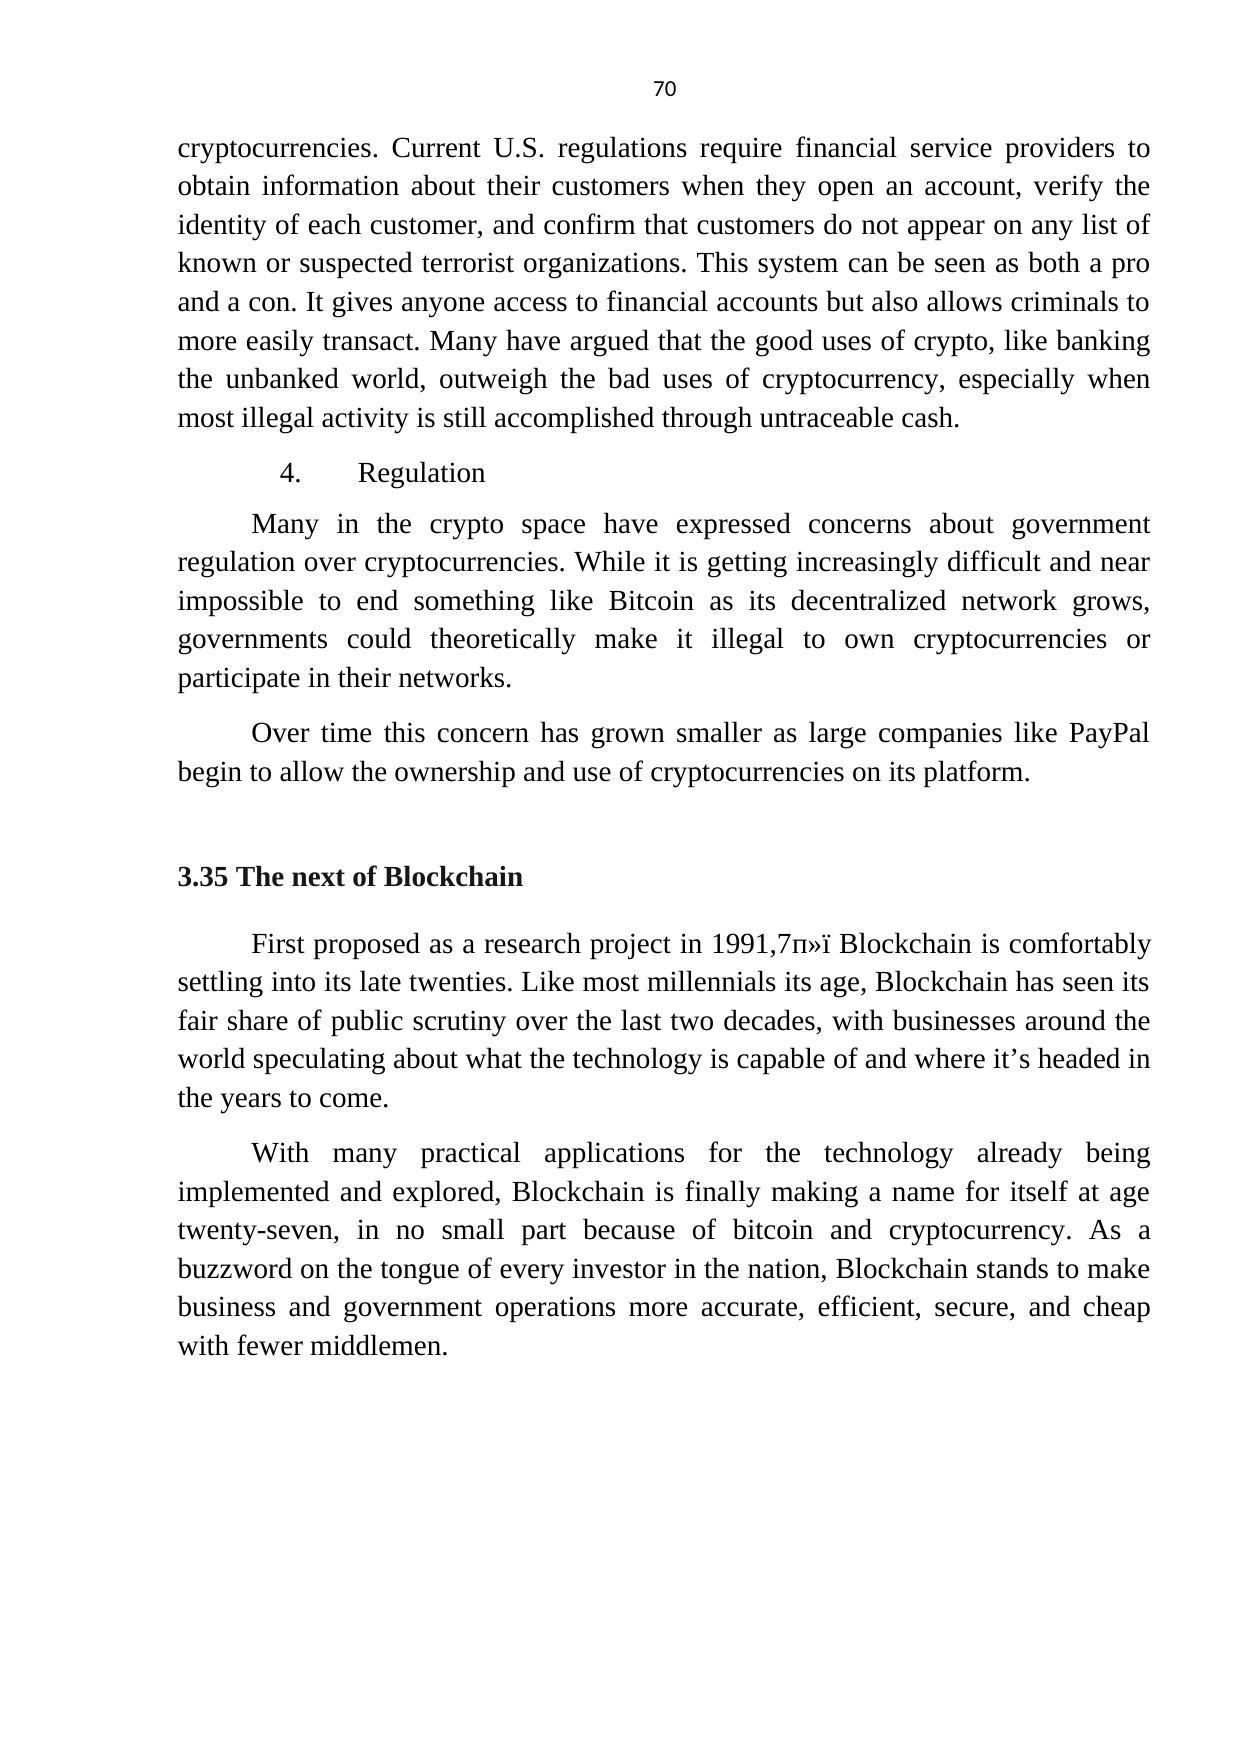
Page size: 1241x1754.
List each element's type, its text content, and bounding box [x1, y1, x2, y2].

text Many in the crypto space have expressed concerns about government regulation over cryptocurrencies. While it is getting increasingly difficult and near impossible to end something like Bitcoin as its decentralized network grows, governments could theoretically make it illegal to own cryptocurrencies or participate in their networks. [177, 506, 1152, 694]
list Regulation [279, 455, 1152, 488]
text With many practical applications for the technology already being implemented and explored, Blockchain is finally making a name for itself at age twenty-seven, in no small part because of bitcoin and cryptocurrency. As a buzzword on the tongue of every investor in the nation, Blockchain stands to make business and government operations more accurate, efficient, secure, and cheap with fewer middlemen. [177, 1135, 1152, 1361]
text First proposed as a research project in 1991,7п»ї Blockchain is comfortably settling into its late twenties. Like most millennials its age, Blockchain has seen its fair share of public scrutiny over the last two decades, with businesses around the world speculating about what the technology is capable of and where it’s headed in the years to come. [177, 926, 1152, 1113]
subtitle 3.35 The next of Blockchain [177, 859, 1152, 892]
text Over time this concern has grown smaller as large companies like PayPal begin to allow the ownership and use of cryptocurrencies on its platform. [177, 715, 1152, 787]
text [177, 130, 1152, 433]
